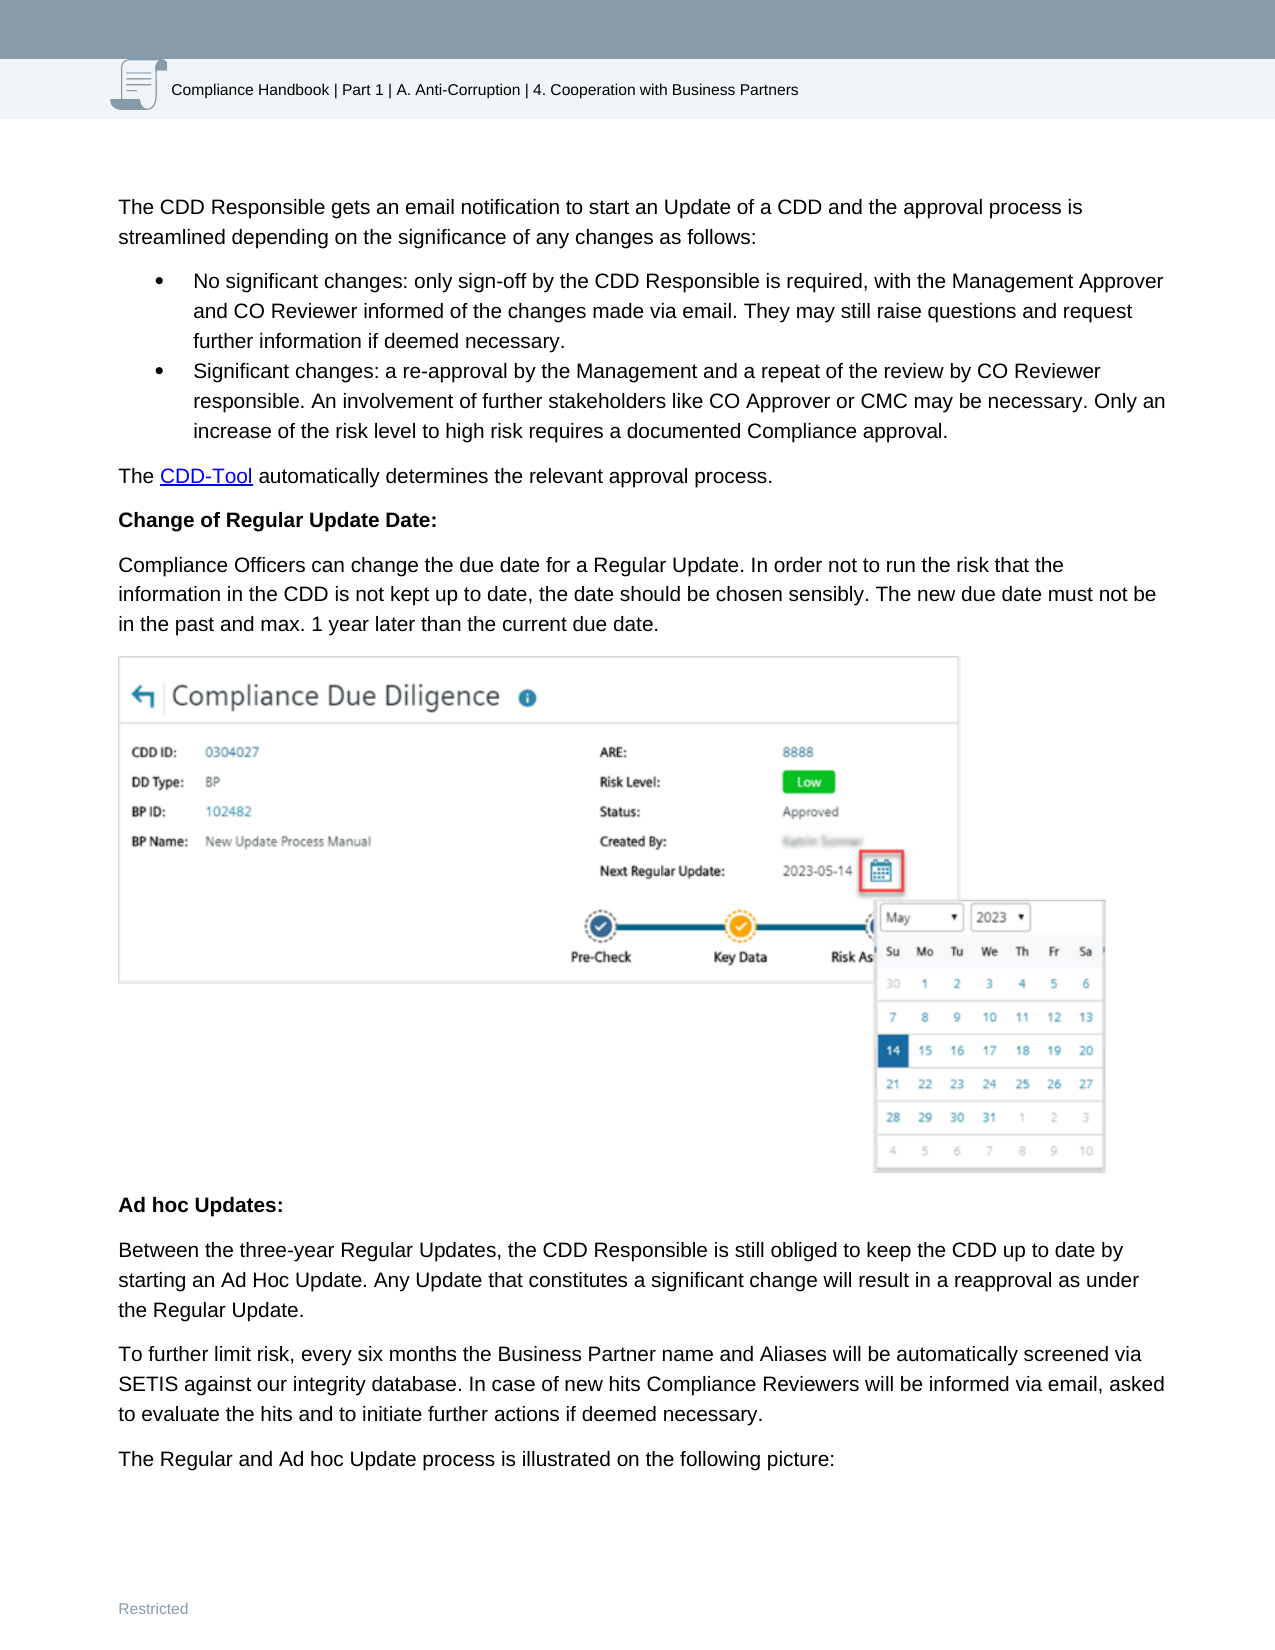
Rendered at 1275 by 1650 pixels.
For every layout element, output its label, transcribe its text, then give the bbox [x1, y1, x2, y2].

text Change of Regular Update Date: [118, 508, 1169, 532]
picture [110, 59, 168, 110]
text To further limit risk, every six months the Business Partner name and Aliases will be automatically screened via SETIS against our integrity database. In case of new hits Compliance Reviewers will be informed via email, asked to evaluate the hits and to initiate further actions if deemed necessary. [118, 1342, 1169, 1426]
text The Regular and Ad hoc Update process is illustrated on the following picture: [118, 1446, 1169, 1470]
text Ad hoc Updates: [118, 1193, 1169, 1217]
text Compliance Officers can change the due date for a Regular Update. In order not to run the risk that the information in the CDD is not kept up to date, the date should be chosen sensibly. The new due date must not be in the past and max. 1 year later than the current due date. [118, 552, 1169, 636]
list Significant changes: a re-approval by the Management and a repeat of the review by CO Reviewer responsible. An involvement of further stakeholders like CO Approver or CMC may be necessary. Only an increase of the risk level to high risk requires a documented Compliance approval. [156, 359, 1169, 443]
text The CDD Responsible gets an email notification to start an Update of a CDD and the approval process is streamlined depending on the significance of any changes as follows: [118, 195, 1169, 249]
list No significant changes: only sign-off by the CDD Responsible is required, with the Management Approver and CO Reviewer informed of the changes made via email. They may still raise questions and request further information if deemed necessary. [156, 269, 1169, 353]
text Between the three-year Regular Updates, the CDD Responsible is still obliged to keep the CDD up to date by starting an Ad Hoc Update. Any Update that constitutes a significant change will result in a reapproval as under the Regular Update. [118, 1238, 1169, 1322]
text The CDD-Tool automatically determines the relevant approval process. [118, 463, 1169, 487]
picture [118, 656, 1106, 1173]
